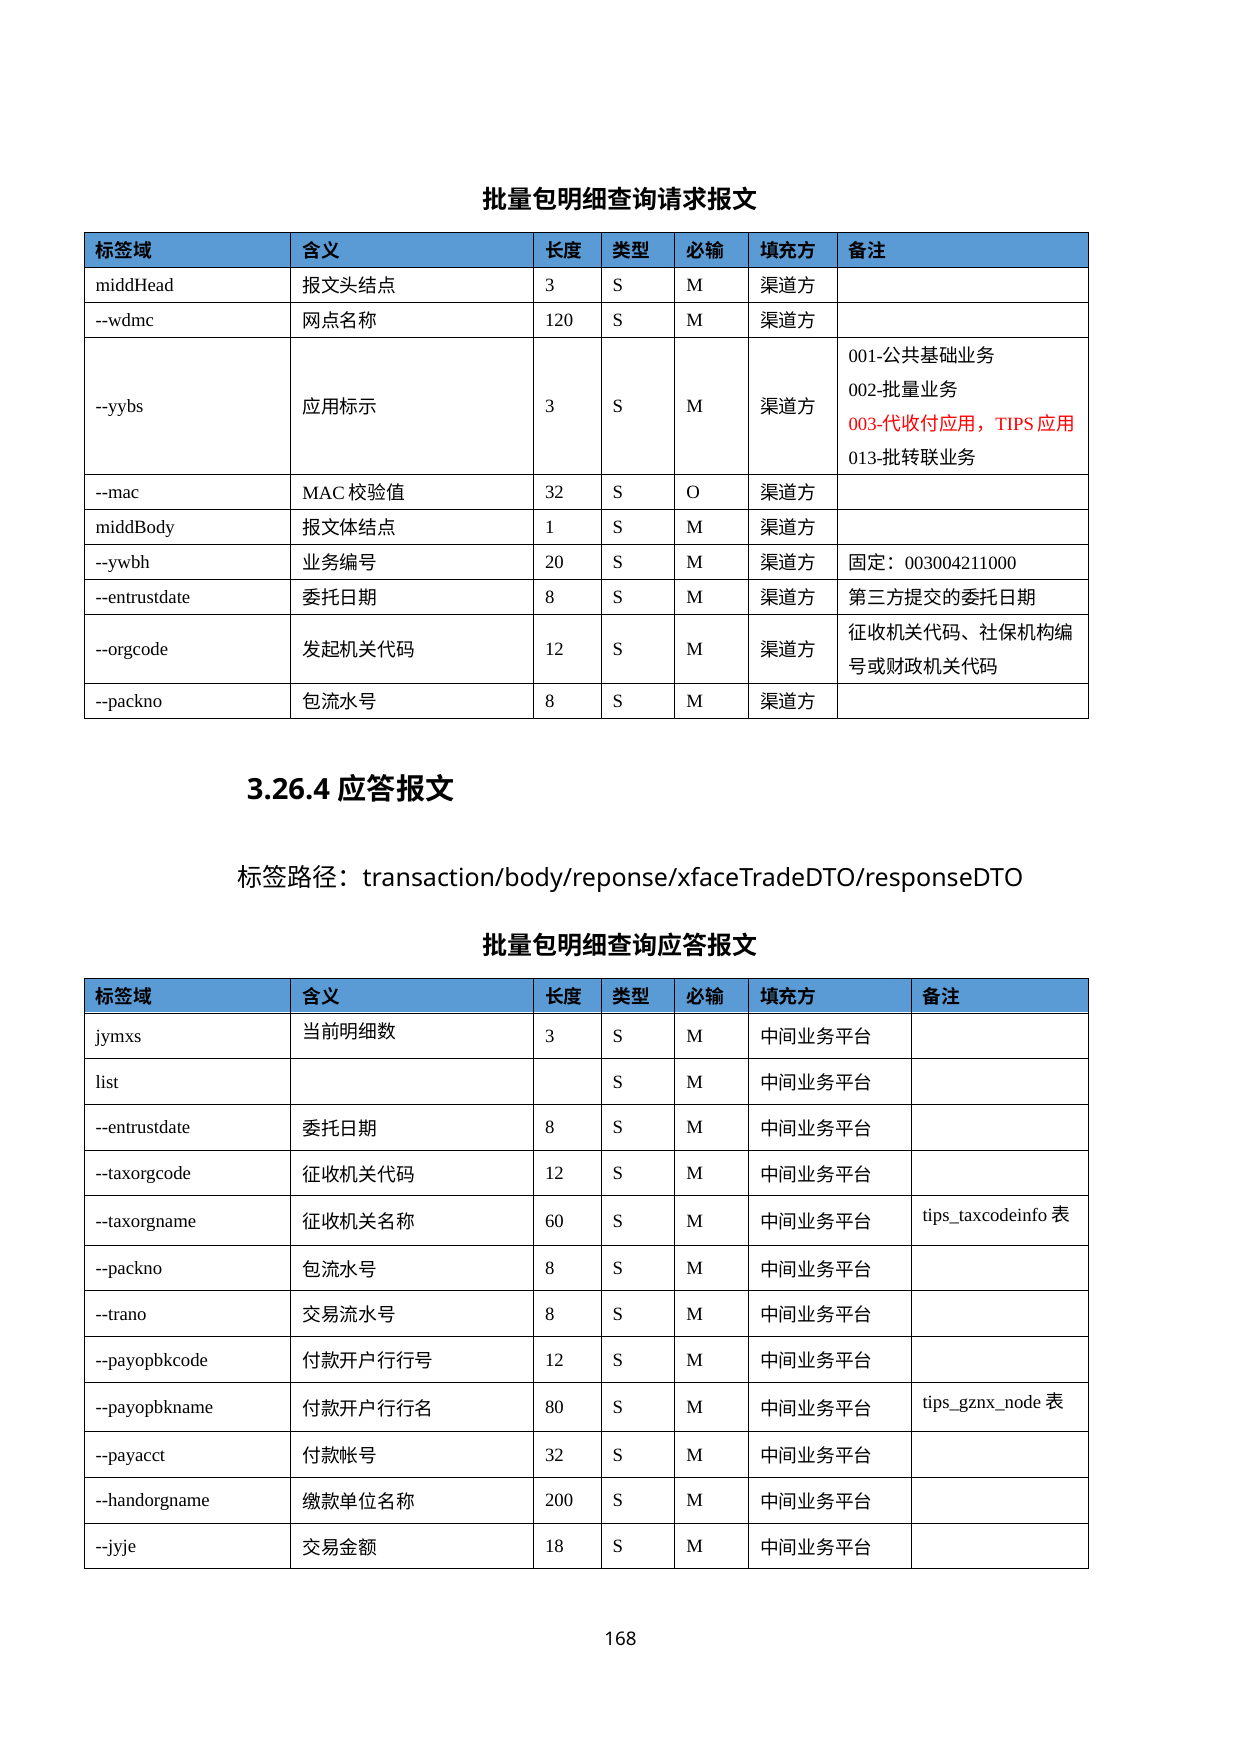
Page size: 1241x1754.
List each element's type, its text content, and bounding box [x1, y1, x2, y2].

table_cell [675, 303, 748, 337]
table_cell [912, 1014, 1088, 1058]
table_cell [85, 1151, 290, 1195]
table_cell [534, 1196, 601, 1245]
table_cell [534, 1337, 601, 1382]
subtitle 应答报文 [247, 753, 1053, 821]
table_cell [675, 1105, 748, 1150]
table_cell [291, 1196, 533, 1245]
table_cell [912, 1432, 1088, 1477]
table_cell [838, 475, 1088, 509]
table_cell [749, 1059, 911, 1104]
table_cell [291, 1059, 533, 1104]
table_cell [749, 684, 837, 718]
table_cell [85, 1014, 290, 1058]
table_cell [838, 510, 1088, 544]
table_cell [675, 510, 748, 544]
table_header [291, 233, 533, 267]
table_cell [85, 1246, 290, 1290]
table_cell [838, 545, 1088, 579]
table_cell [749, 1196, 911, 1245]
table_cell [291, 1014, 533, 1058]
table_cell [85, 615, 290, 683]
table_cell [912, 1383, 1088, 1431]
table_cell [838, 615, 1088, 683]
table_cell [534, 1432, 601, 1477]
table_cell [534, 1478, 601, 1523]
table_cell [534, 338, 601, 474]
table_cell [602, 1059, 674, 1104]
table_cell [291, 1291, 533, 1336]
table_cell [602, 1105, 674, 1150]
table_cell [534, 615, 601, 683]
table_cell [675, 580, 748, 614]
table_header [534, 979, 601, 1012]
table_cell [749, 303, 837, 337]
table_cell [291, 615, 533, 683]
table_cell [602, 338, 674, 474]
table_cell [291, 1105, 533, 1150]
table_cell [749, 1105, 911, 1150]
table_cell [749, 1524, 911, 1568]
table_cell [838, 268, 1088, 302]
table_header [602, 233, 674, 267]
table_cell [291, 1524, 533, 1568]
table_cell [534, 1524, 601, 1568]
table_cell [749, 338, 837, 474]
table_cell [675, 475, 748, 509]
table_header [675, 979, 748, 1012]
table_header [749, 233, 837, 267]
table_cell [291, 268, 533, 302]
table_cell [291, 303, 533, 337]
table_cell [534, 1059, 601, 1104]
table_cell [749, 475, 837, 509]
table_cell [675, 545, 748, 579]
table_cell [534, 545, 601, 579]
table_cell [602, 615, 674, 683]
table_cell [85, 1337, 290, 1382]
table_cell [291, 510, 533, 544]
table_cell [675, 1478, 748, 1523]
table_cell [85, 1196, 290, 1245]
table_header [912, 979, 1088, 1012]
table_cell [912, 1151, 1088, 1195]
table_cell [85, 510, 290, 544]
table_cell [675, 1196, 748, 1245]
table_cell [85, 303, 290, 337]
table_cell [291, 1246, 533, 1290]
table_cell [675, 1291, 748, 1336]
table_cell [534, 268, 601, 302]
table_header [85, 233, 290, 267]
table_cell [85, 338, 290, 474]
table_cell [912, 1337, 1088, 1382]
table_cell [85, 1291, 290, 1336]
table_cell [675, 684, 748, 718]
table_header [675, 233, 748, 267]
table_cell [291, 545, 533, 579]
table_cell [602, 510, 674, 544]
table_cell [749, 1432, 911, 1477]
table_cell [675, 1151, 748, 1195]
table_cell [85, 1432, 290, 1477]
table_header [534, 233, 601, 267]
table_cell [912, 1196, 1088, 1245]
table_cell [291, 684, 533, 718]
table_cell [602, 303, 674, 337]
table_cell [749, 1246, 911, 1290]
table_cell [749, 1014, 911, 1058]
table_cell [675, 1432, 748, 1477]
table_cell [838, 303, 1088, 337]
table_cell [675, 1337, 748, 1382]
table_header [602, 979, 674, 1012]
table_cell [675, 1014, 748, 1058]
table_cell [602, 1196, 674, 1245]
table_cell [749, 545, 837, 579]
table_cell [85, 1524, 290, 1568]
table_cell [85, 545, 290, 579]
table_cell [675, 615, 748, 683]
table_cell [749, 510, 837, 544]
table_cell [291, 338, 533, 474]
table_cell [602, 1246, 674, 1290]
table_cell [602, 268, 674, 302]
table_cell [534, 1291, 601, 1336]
text 标签路径：transaction/body/reponse/xfaceTradeDTO/responseDTO [187, 842, 1053, 909]
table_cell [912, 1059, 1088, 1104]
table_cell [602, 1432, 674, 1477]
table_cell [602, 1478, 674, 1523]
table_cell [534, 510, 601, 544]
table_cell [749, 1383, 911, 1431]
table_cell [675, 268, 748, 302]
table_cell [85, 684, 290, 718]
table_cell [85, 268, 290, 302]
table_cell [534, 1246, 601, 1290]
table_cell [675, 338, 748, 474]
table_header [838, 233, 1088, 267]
text 批量包明细查询请求报文 [187, 164, 1053, 232]
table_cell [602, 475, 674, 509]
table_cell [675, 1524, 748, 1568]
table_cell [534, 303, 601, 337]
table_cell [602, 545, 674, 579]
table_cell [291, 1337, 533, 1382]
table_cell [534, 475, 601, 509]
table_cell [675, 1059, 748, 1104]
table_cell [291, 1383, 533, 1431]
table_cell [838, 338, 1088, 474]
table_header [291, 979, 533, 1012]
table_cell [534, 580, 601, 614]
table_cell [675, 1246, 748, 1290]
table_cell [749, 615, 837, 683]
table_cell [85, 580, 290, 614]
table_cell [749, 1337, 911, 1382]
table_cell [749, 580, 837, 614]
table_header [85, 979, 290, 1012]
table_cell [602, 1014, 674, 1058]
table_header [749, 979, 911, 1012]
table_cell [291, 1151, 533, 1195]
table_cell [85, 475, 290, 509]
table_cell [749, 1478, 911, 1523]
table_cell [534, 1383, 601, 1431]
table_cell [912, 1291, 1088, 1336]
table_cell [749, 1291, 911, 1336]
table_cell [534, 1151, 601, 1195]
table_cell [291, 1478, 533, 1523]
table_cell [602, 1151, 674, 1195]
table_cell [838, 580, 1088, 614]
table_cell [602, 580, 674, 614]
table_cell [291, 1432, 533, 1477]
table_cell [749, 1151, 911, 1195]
text 批量包明细查询应答报文 [187, 909, 1053, 977]
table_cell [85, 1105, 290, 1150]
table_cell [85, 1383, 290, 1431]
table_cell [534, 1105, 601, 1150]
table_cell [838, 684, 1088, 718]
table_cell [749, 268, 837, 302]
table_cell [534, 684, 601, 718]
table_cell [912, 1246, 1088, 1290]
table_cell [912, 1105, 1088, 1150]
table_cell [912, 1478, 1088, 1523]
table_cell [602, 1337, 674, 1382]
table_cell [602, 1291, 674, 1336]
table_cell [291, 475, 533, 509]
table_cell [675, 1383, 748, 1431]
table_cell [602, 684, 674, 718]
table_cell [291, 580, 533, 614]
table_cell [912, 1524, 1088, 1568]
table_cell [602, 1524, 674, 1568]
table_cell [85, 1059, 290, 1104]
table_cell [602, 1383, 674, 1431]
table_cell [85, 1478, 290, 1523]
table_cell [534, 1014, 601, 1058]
